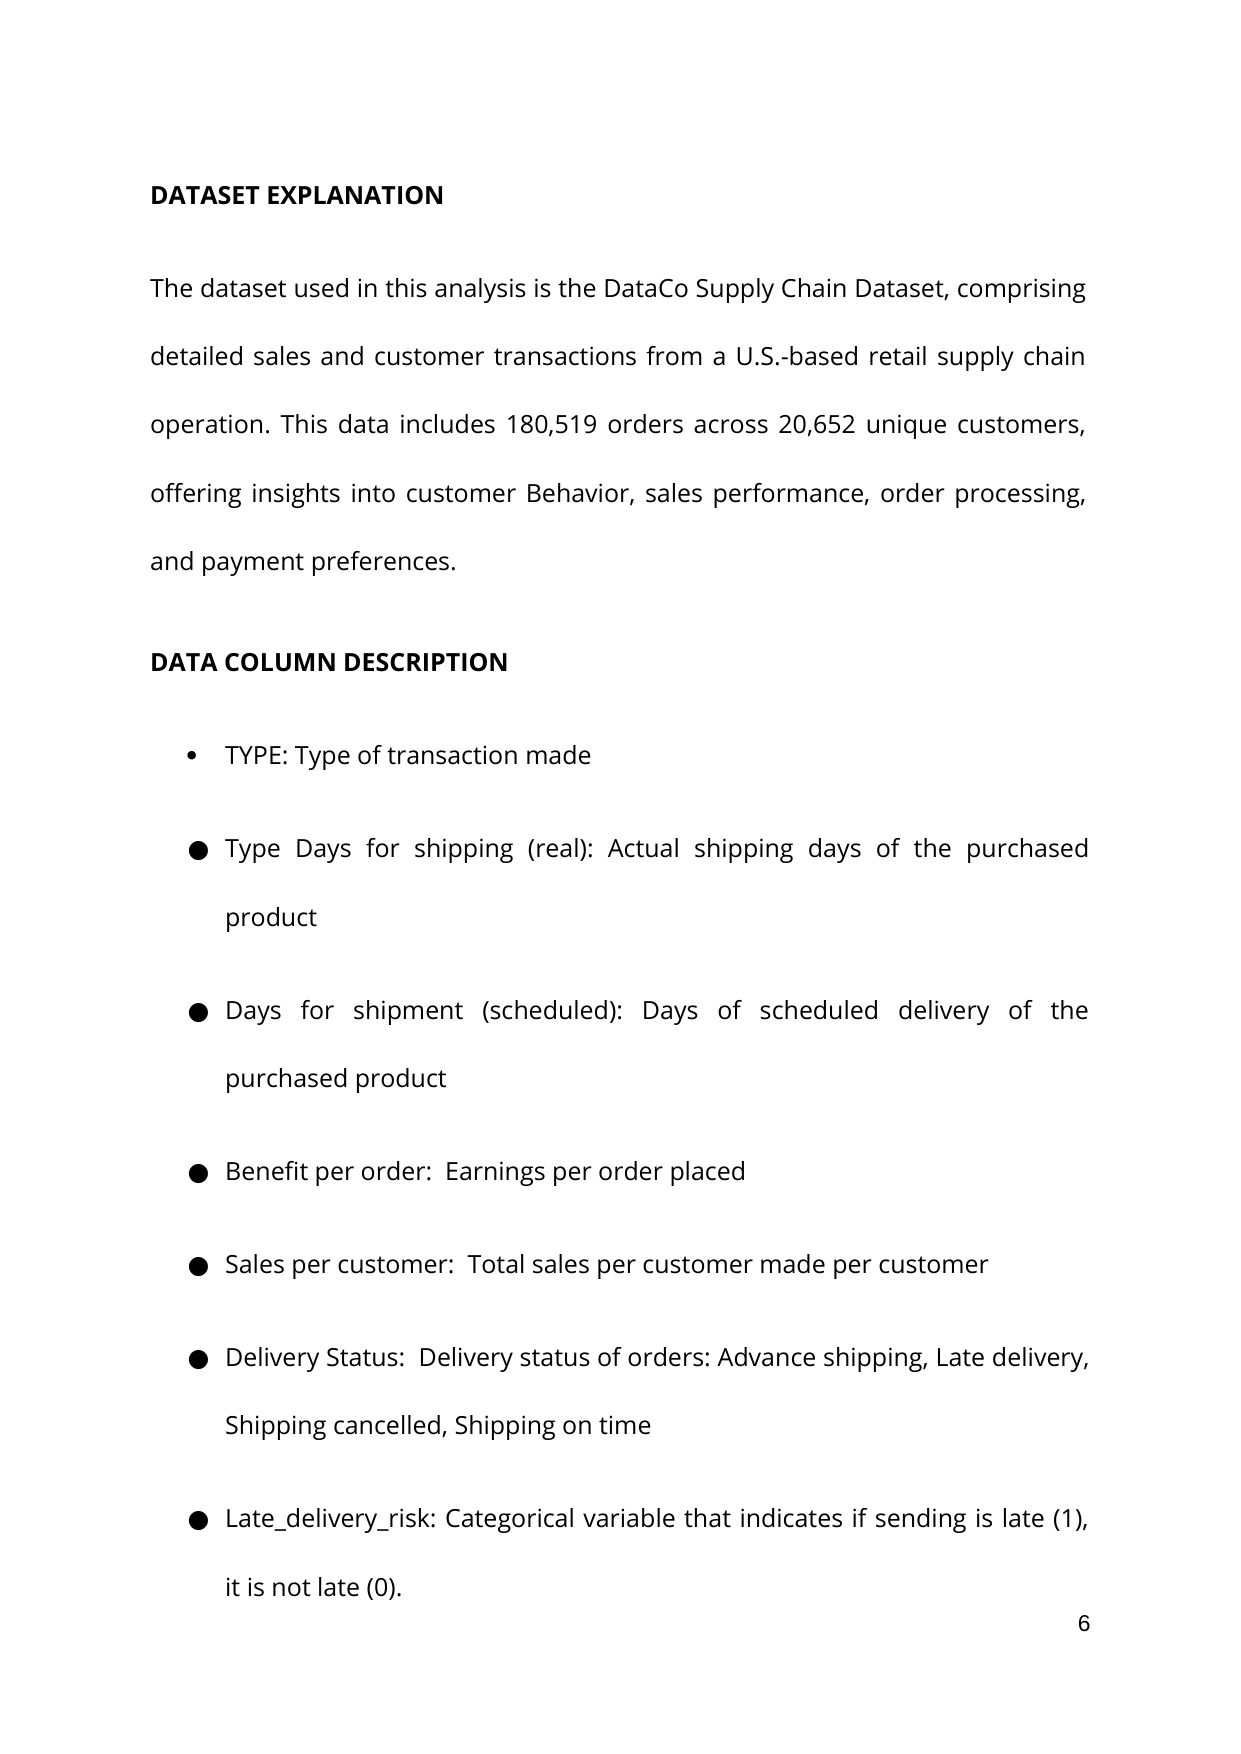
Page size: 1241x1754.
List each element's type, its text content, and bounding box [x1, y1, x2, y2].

list Sales per customer: Total sales per customer made per customer [187, 1247, 1090, 1281]
subtitle DATASET EXPLANATION [150, 178, 1090, 212]
list TYPE: Type of transaction made [187, 738, 1090, 772]
list Late_delivery_risk: Categorical variable that indicates if sending is late (1), it is not late (0). [187, 1501, 1090, 1603]
list Benefit per order: Earnings per order placed [187, 1153, 1090, 1188]
text The dataset used in this analysis is the DataCo Supply Chain Dataset, comprising detailed sales and customer transactions from a U.S.-based retail supply chain operation. This data includes 180,519 orders across 20,652 unique customers, offering insights into customer Behavior, sales performance, order processing, and payment preferences. [150, 271, 1087, 577]
list Delivery Status: Delivery status of orders: Advance shipping, Late delivery, Shipping cancelled, Shipping on time [187, 1340, 1090, 1442]
list Type Days for shipping (real): Actual shipping days of the purchased product [187, 831, 1090, 933]
subtitle DATA COLUMN DESCRIPTION [150, 645, 1090, 679]
list Days for shipment (scheduled): Days of scheduled delivery of the purchased product [187, 992, 1090, 1094]
